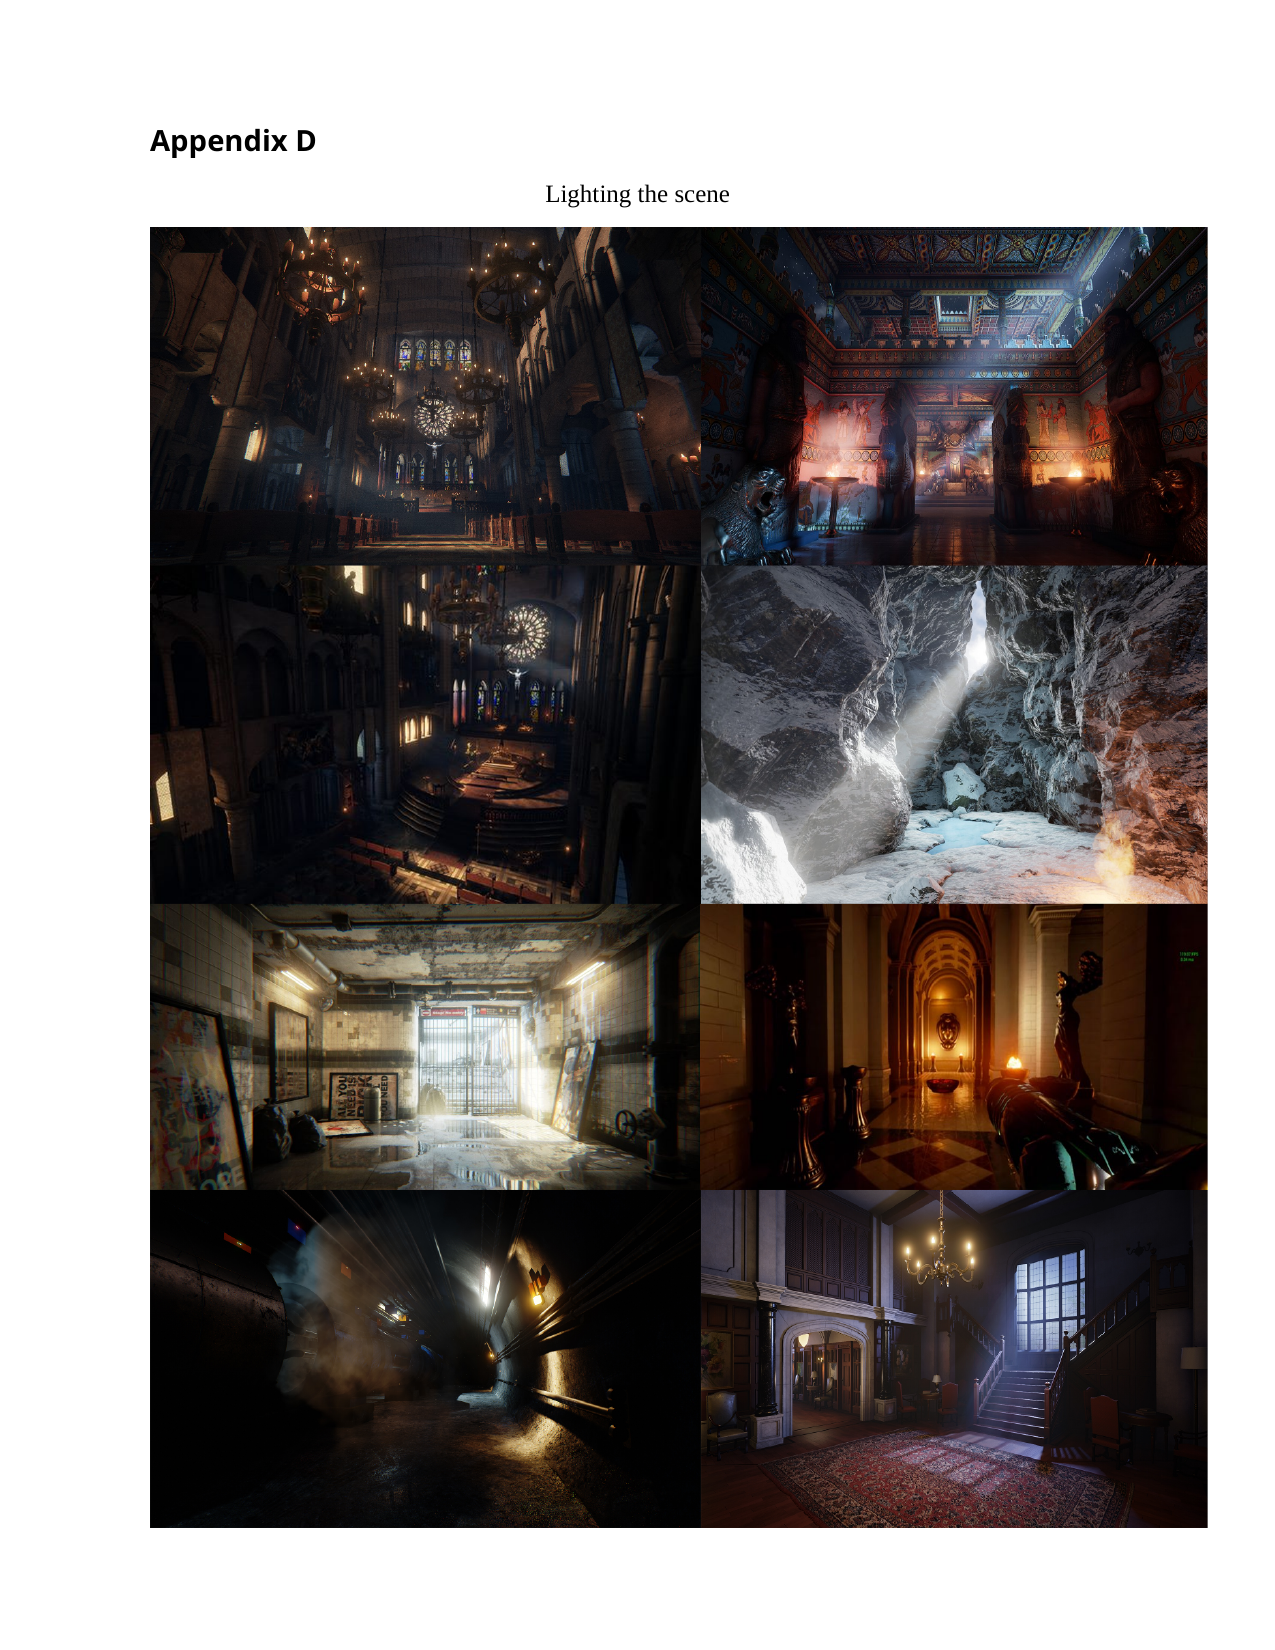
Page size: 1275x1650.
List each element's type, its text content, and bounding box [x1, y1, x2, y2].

text Lighting the scene [150, 179, 1125, 208]
picture [150, 227, 1208, 1528]
subtitle Appendix D [150, 120, 1125, 160]
